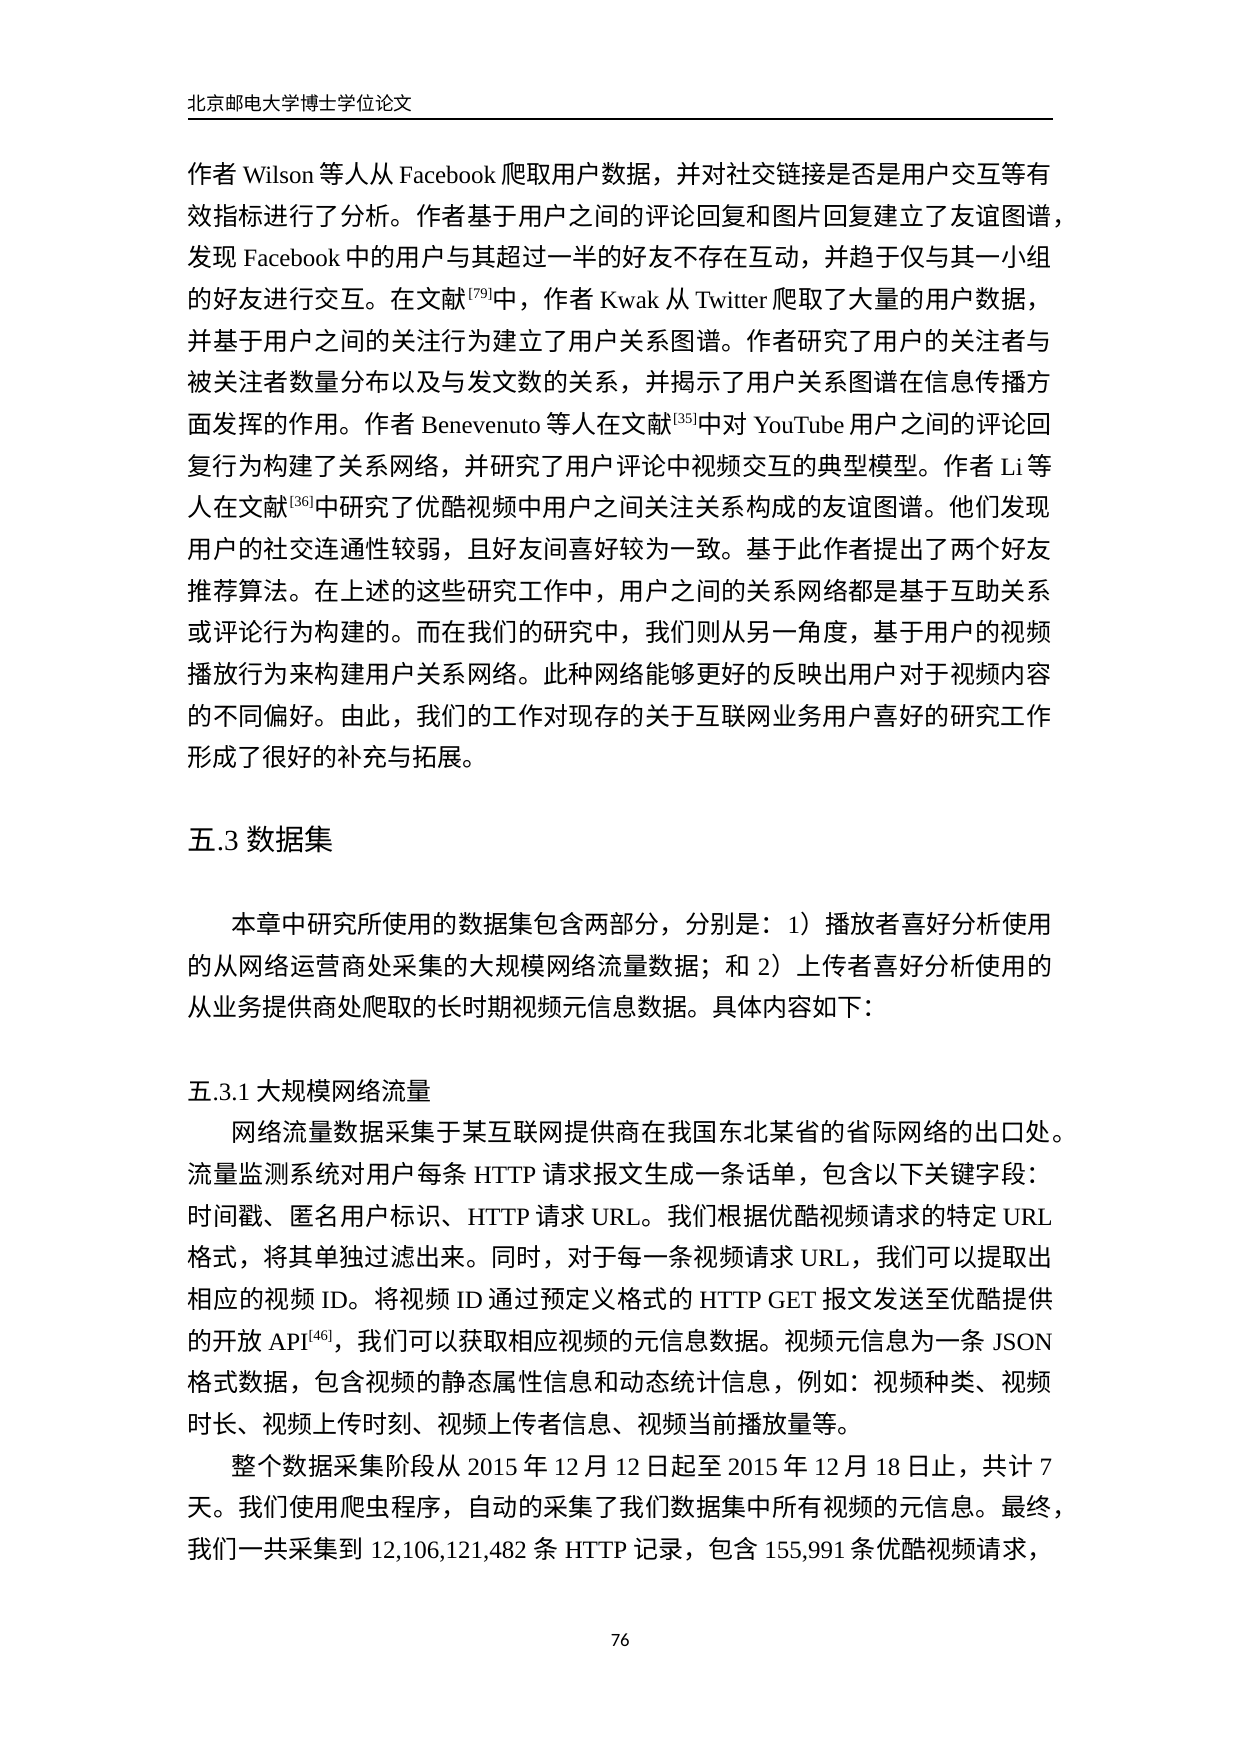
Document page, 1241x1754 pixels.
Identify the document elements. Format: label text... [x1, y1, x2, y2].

text 数据集 [187, 817, 1053, 858]
text 网络流量数据采集于某互联网提供商在我国东北某省的省际网络的出口处。流量监测系统对用户每条HTTP请求报文生成一条话单，包含以下关键字段：时间戳、匿名用户标识、HTTP请求URL。我们根据优酷视频请求的特定URL格式，将其单独过滤出来。同时，对于每一条视频请求URL，我们可以提取出相应的视频ID。将视频ID通过预定义格式的HTTP GET报文发送至优酷提供的开放API[46]，我们可以获取相应视频的元信息数据。视频元信息为一条JSON格式数据，包含视频的静态属性信息和动态统计信息，例如：视频种类、视频时长、视频上传时刻、视频上传者信息、视频当前播放量等。 [187, 1108, 1053, 1442]
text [187, 1442, 1053, 1567]
text 大规模网络流量 [187, 1067, 1053, 1108]
text 本章中研究所使用的数据集包含两部分，分别是：1）播放者喜好分析使用的从网络运营商处采集的大规模网络流量数据；和2）上传者喜好分析使用的从业务提供商处爬取的长时期视频元信息数据。具体内容如下： [187, 900, 1053, 1025]
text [187, 150, 1053, 775]
